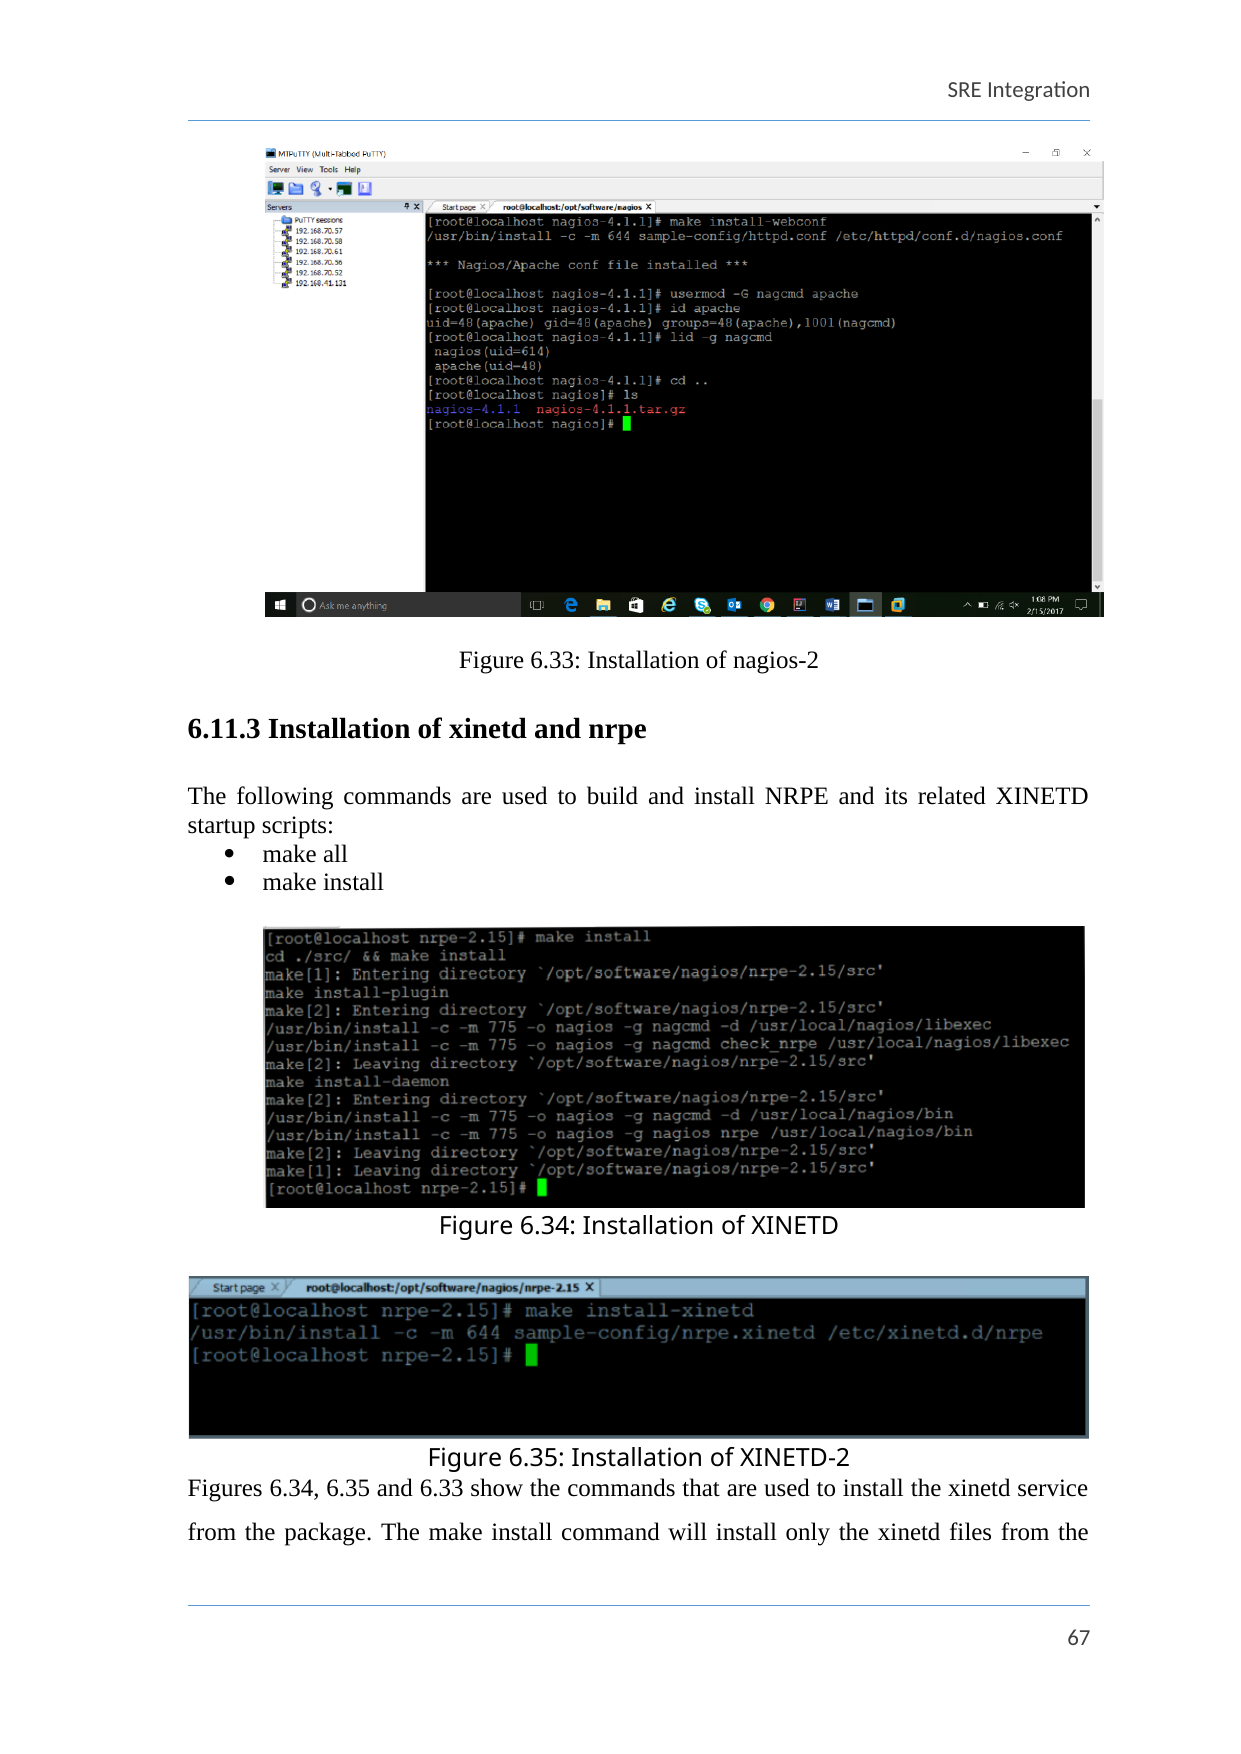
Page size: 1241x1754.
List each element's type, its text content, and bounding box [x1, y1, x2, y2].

text Figure 6.33: Installation of nagios-2 [187, 645, 1090, 674]
list make install [225, 867, 1090, 897]
picture [262, 148, 1106, 617]
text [187, 1473, 1090, 1545]
text 6.11.3 Installation of xinetd and nrpe [187, 711, 1090, 744]
text Figure 6.35: Installation of XINETD-2 [187, 1439, 1090, 1473]
text The following commands are used to build and install NRPE and its related XINETD startup scripts: [187, 781, 1090, 839]
text Figure 6.34: Installation of XINETD [187, 1208, 1090, 1242]
picture [262, 925, 1087, 1208]
list make all [225, 839, 1090, 867]
picture [188, 1276, 1089, 1440]
